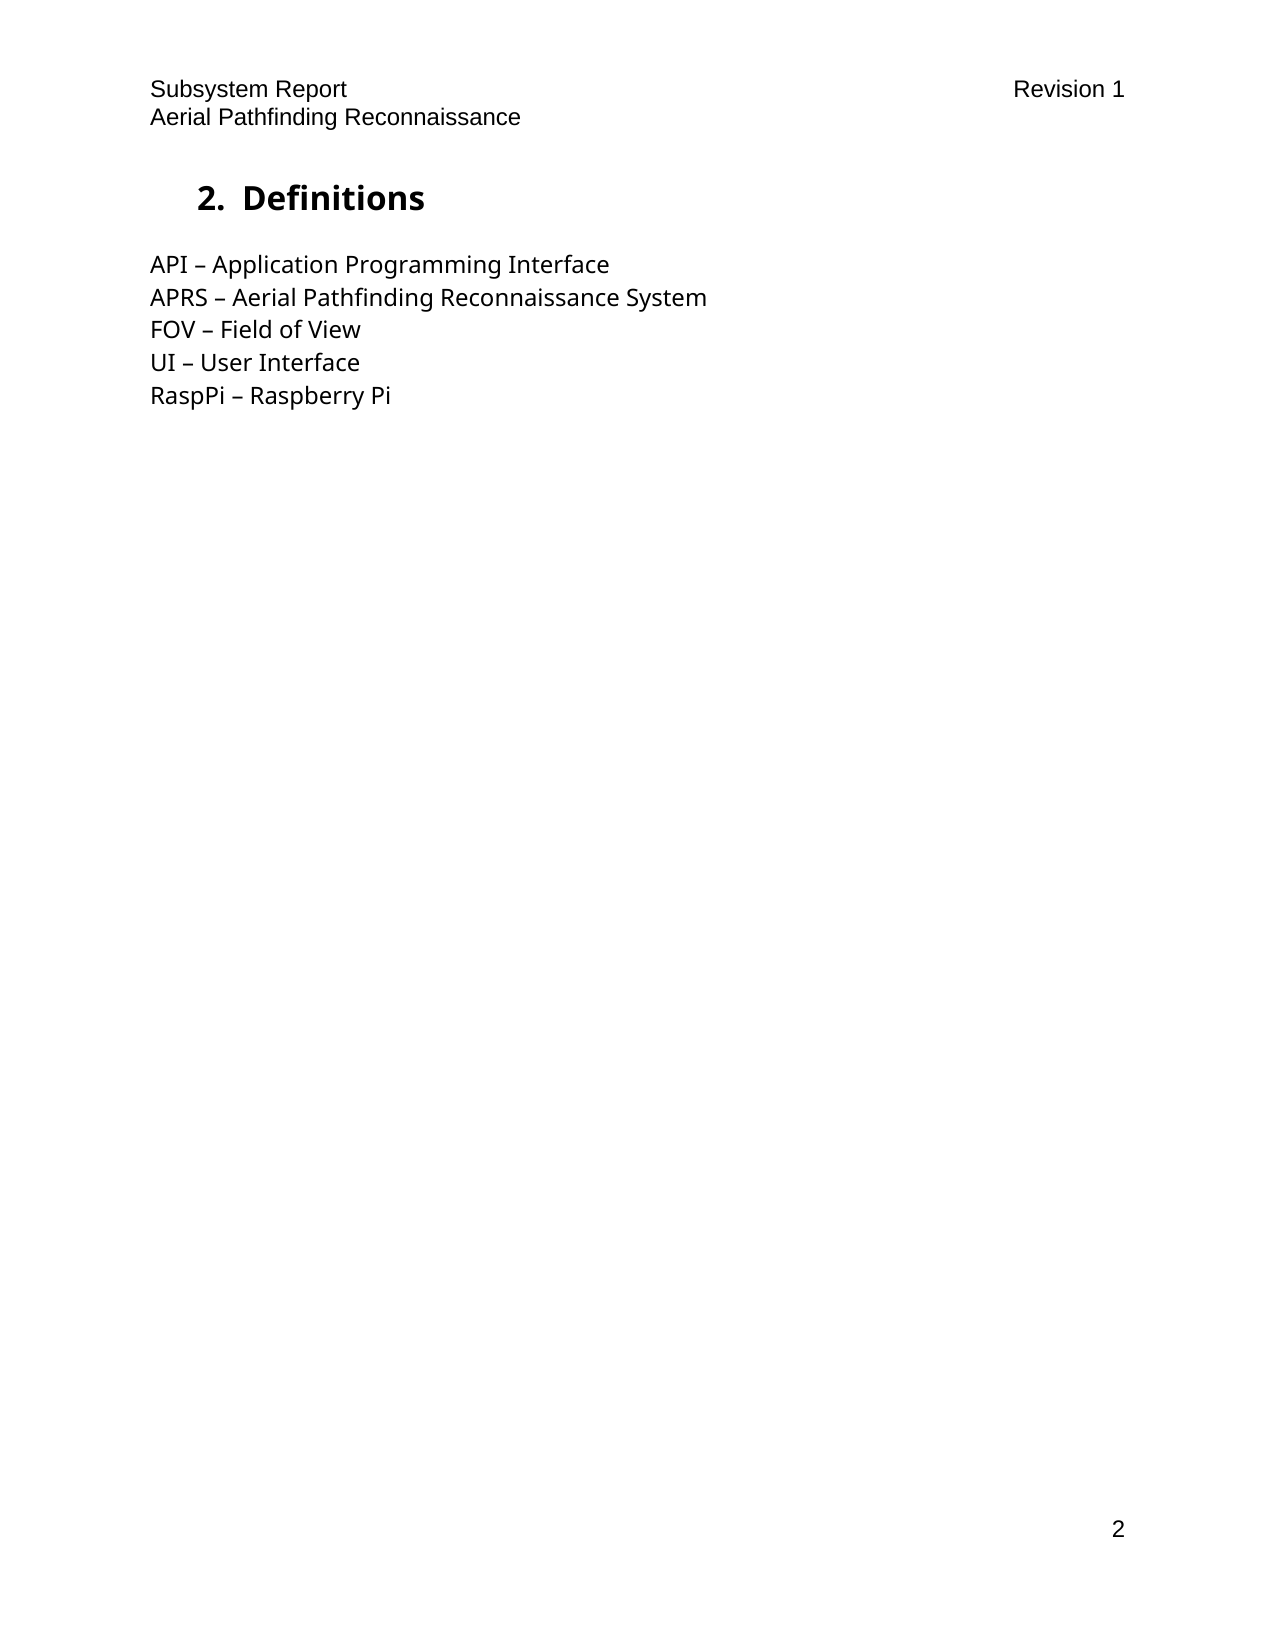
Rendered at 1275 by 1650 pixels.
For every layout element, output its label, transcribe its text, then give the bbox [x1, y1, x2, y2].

text FOV – Field of View [150, 313, 1125, 346]
text API – Application Programming Interface [150, 248, 1125, 281]
subtitle Definitions [197, 175, 1125, 220]
text UI – User Interface [150, 346, 1125, 378]
text APRS – Aerial Pathfinding Reconnaissance System [150, 281, 1125, 313]
text RaspPi – Raspberry Pi [150, 378, 1125, 411]
